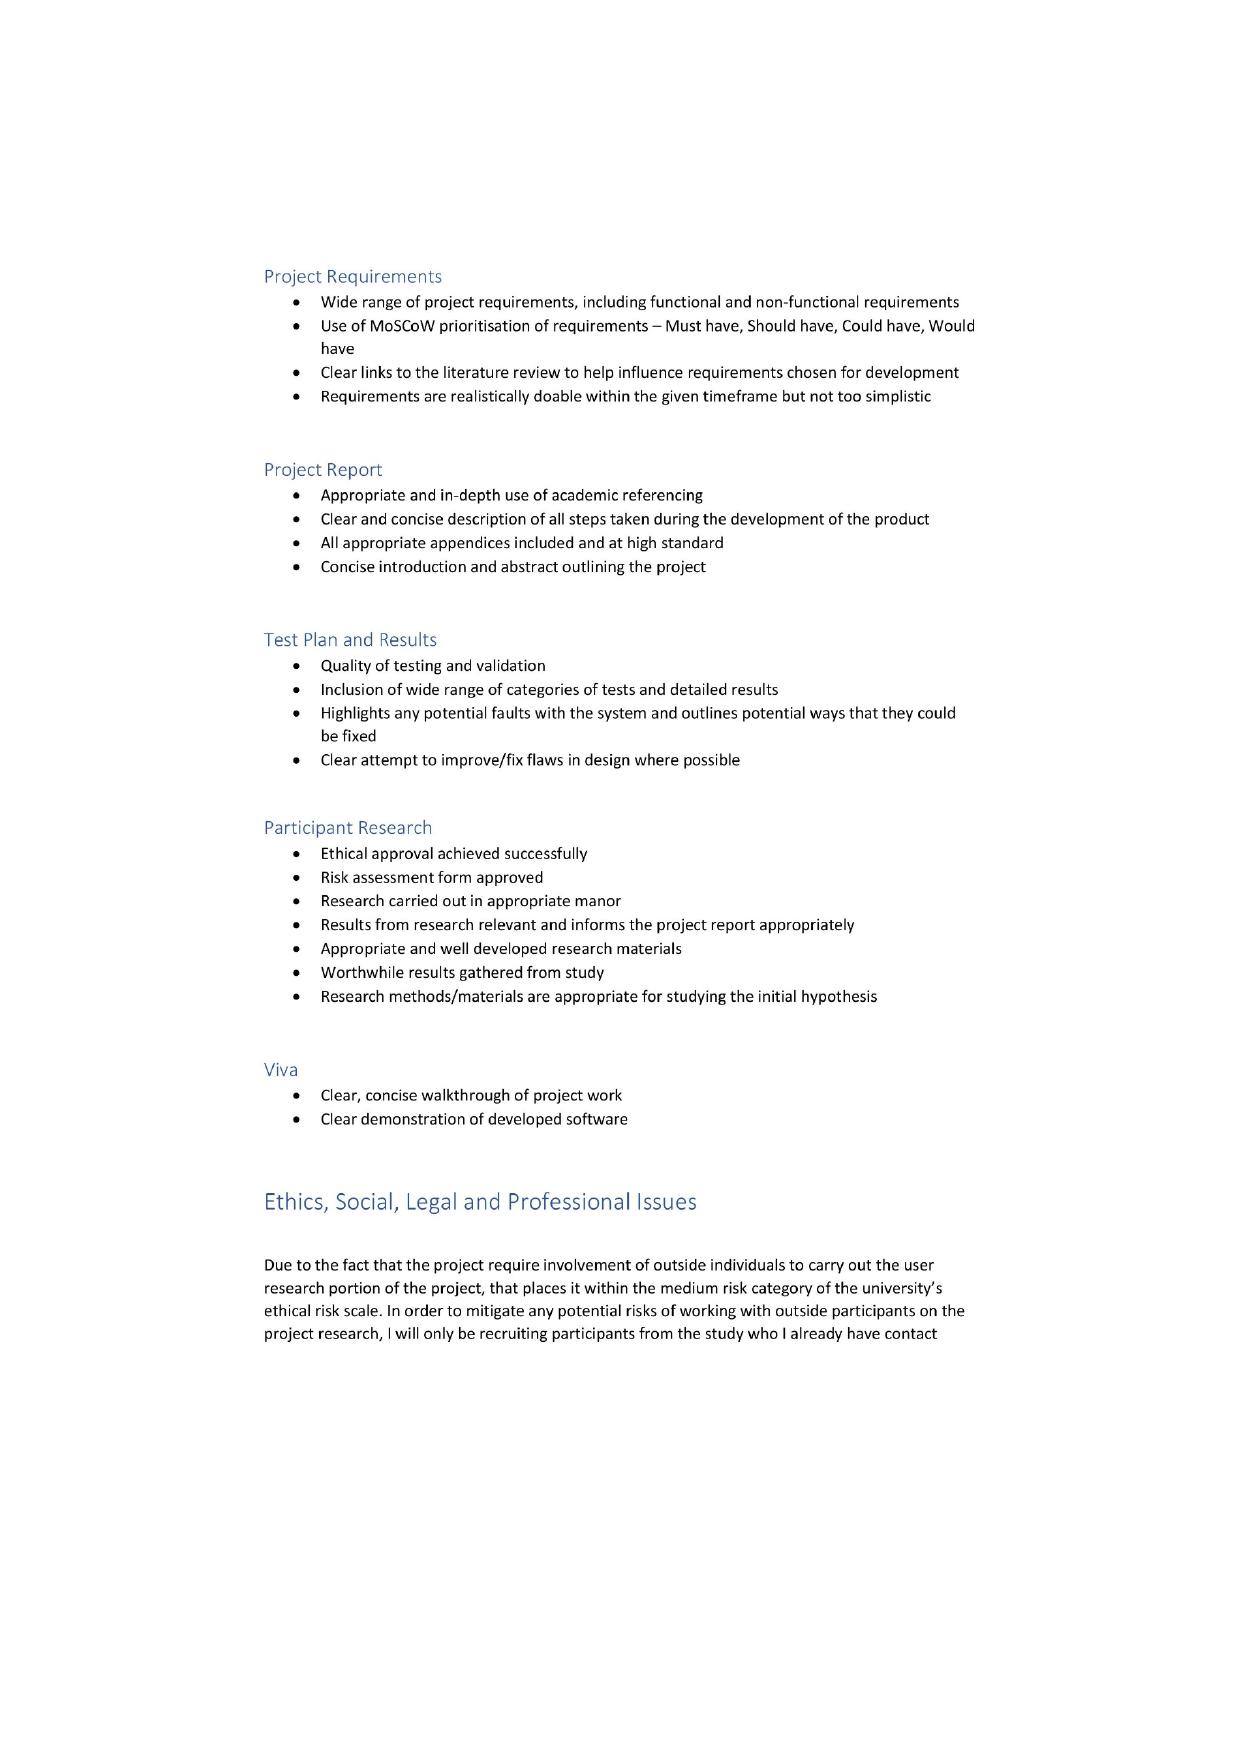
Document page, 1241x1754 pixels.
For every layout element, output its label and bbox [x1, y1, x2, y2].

picture [150, 150, 1089, 1478]
